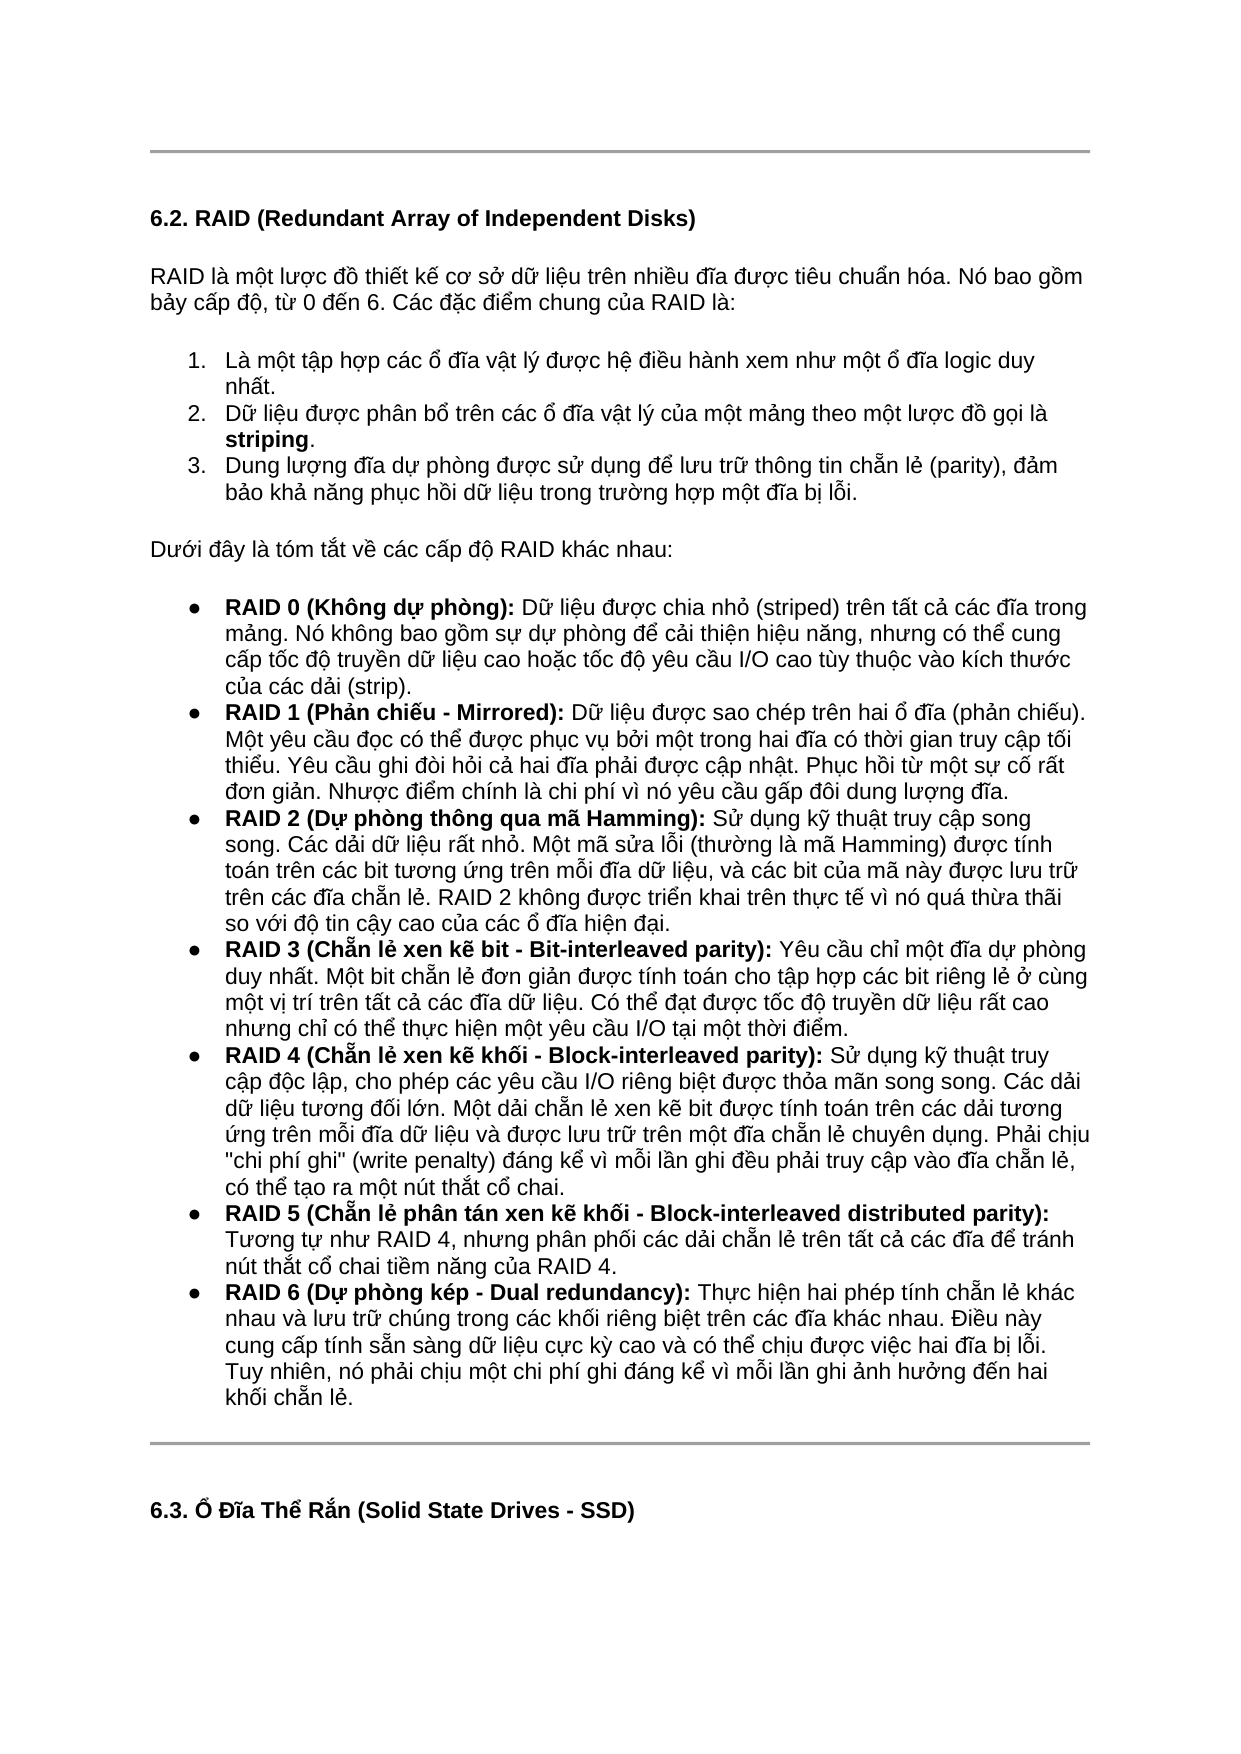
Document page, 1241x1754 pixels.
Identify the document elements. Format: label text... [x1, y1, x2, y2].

subtitle 6.3. Ổ Đĩa Thể Rắn (Solid State Drives - SSD) [150, 1497, 1090, 1523]
list RAID 4 (Chẵn lẻ xen kẽ khối - Block-interleaved parity): Sử dụng kỹ thuật truy cập độc lập, cho phép các yêu cầu I/O riêng biệt được thỏa mãn song song. Các dải dữ liệu tương đối lớn. Một dải chẵn lẻ xen kẽ bit được tính toán trên các dải tương ứng trên mỗi đĩa dữ liệu và được lưu trữ trên một đĩa chẵn lẻ chuyên dụng. Phải chịu "chi phí ghi" (write penalty) đáng kể vì mỗi lần ghi đều phải truy cập vào đĩa chẵn lẻ, có thể tạo ra một nút thắt cổ chai. [187, 1042, 1090, 1200]
list RAID 6 (Dự phòng kép - Dual redundancy): Thực hiện hai phép tính chẵn lẻ khác nhau và lưu trữ chúng trong các khối riêng biệt trên các đĩa khác nhau. Điều này cung cấp tính sẵn sàng dữ liệu cực kỳ cao và có thể chịu được việc hai đĩa bị lỗi. Tuy nhiên, nó phải chịu một chi phí ghi đáng kể vì mỗi lần ghi ảnh hưởng đến hai khối chẵn lẻ. [187, 1279, 1090, 1411]
list Là một tập hợp các ổ đĩa vật lý được hệ điều hành xem như một ổ đĩa logic duy nhất. [187, 347, 1090, 399]
list Dung lượng đĩa dự phòng được sử dụng để lưu trữ thông tin chẵn lẻ (parity), đảm bảo khả năng phục hồi dữ liệu trong trường hợp một đĩa bị lỗi. [187, 452, 1090, 505]
list Dữ liệu được phân bổ trên các ổ đĩa vật lý của một mảng theo một lược đồ gọi là striping. [187, 399, 1090, 452]
text Dưới đây là tóm tắt về các cấp độ RAID khác nhau: [150, 536, 1090, 562]
list RAID 3 (Chẵn lẻ xen kẽ bit - Bit-interleaved parity): Yêu cầu chỉ một đĩa dự phòng duy nhất. Một bit chẵn lẻ đơn giản được tính toán cho tập hợp các bit riêng lẻ ở cùng một vị trí trên tất cả các đĩa dữ liệu. Có thể đạt được tốc độ truyền dữ liệu rất cao nhưng chỉ có thể thực hiện một yêu cầu I/O tại một thời điểm. [187, 936, 1090, 1042]
subtitle 6.2. RAID (Redundant Array of Independent Disks) [150, 205, 1090, 232]
list RAID 1 (Phản chiếu - Mirrored): Dữ liệu được sao chép trên hai ổ đĩa (phản chiếu). Một yêu cầu đọc có thể được phục vụ bởi một trong hai đĩa có thời gian truy cập tối thiểu. Yêu cầu ghi đòi hỏi cả hai đĩa phải được cập nhật. Phục hồi từ một sự cố rất đơn giản. Nhược điểm chính là chi phí vì nó yêu cầu gấp đôi dung lượng đĩa. [187, 699, 1090, 804]
text RAID là một lược đồ thiết kế cơ sở dữ liệu trên nhiều đĩa được tiêu chuẩn hóa. Nó bao gồm bảy cấp độ, từ 0 đến 6. Các đặc điểm chung của RAID là: [150, 263, 1090, 316]
list RAID 5 (Chẵn lẻ phân tán xen kẽ khối - Block-interleaved distributed parity): Tương tự như RAID 4, nhưng phân phối các dải chẵn lẻ trên tất cả các đĩa để tránh nút thắt cổ chai tiềm năng của RAID 4. [187, 1200, 1090, 1279]
list RAID 2 (Dự phòng thông qua mã Hamming): Sử dụng kỹ thuật truy cập song song. Các dải dữ liệu rất nhỏ. Một mã sửa lỗi (thường là mã Hamming) được tính toán trên các bit tương ứng trên mỗi đĩa dữ liệu, và các bit của mã này được lưu trữ trên các đĩa chẵn lẻ. RAID 2 không được triển khai trên thực tế vì nó quá thừa thãi so với độ tin cậy cao của các ổ đĩa hiện đại. [187, 804, 1090, 936]
list RAID 0 (Không dự phòng): Dữ liệu được chia nhỏ (striped) trên tất cả các đĩa trong mảng. Nó không bao gồm sự dự phòng để cải thiện hiệu năng, nhưng có thể cung cấp tốc độ truyền dữ liệu cao hoặc tốc độ yêu cầu I/O cao tùy thuộc vào kích thước của các dải (strip). [187, 594, 1090, 699]
